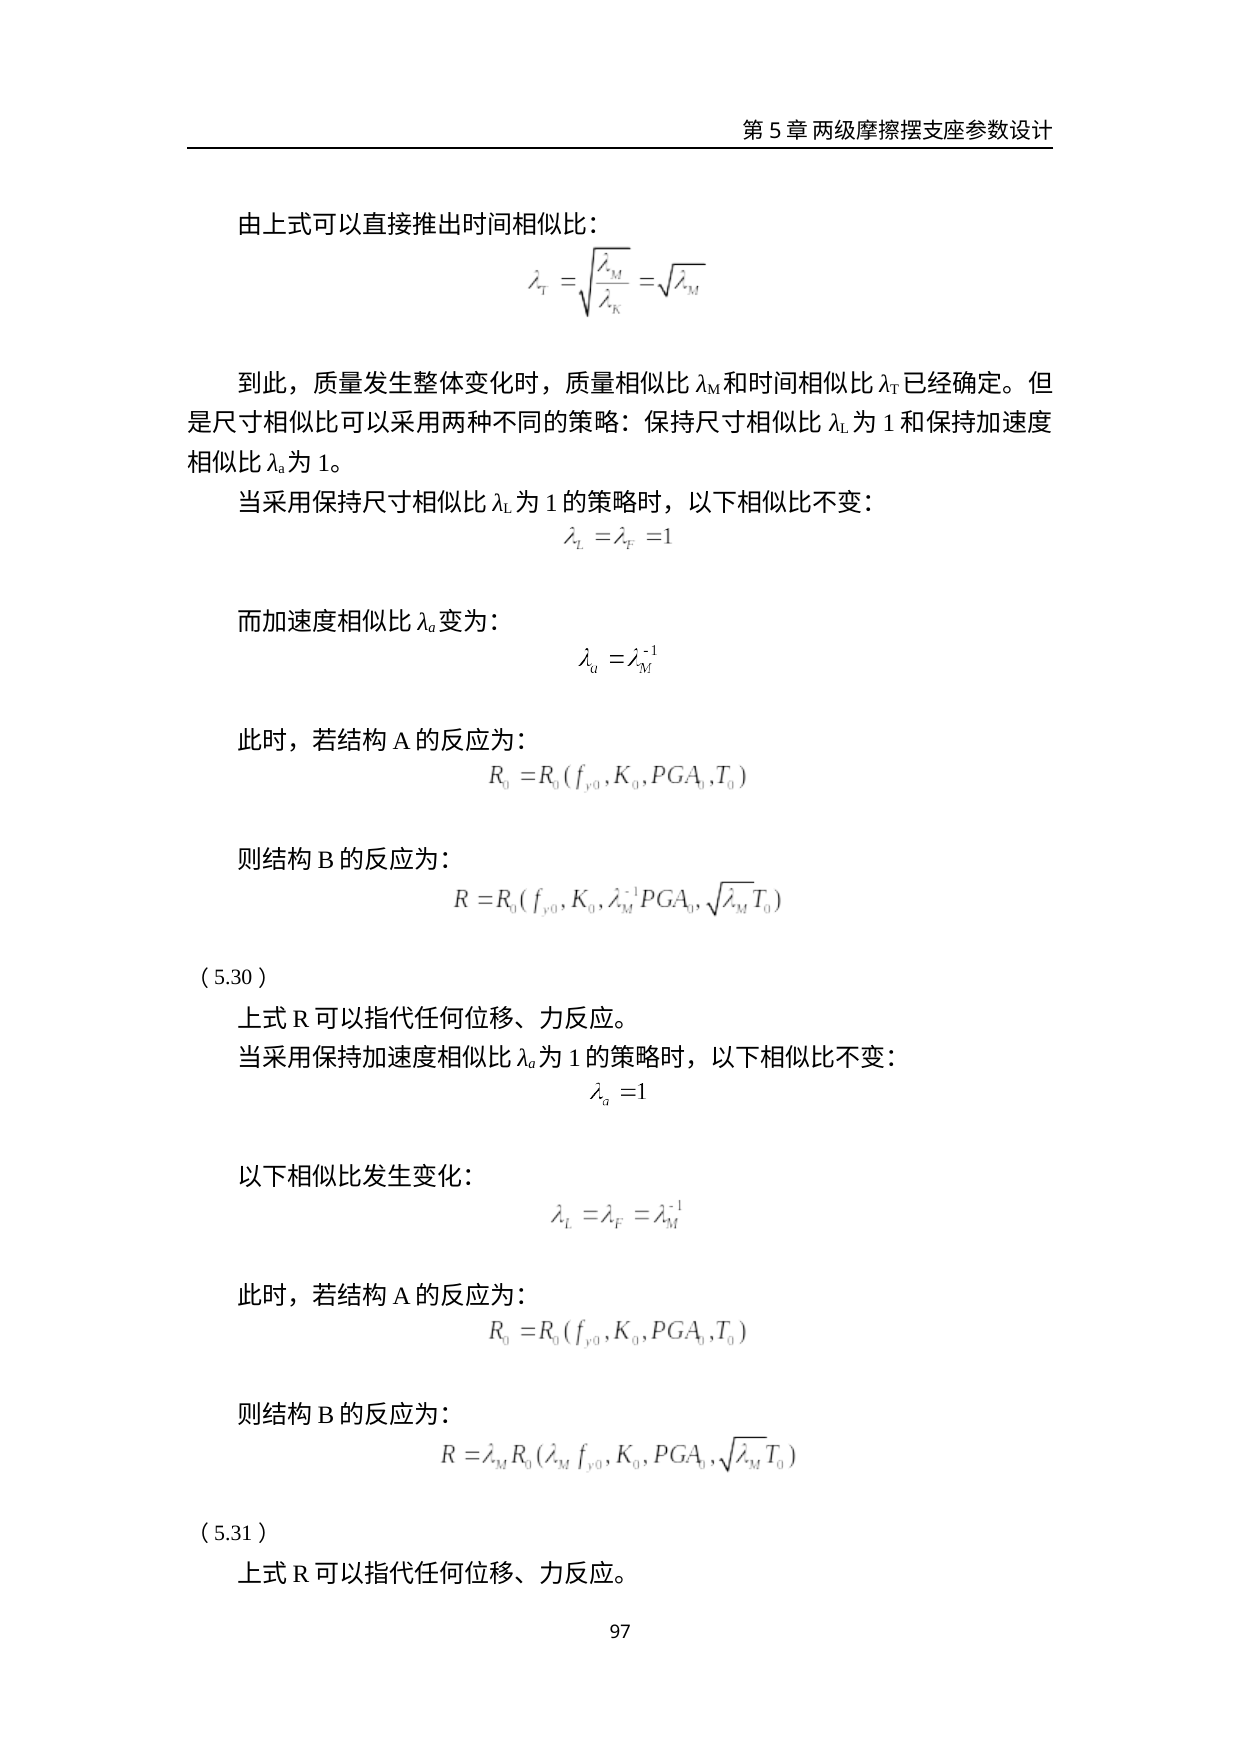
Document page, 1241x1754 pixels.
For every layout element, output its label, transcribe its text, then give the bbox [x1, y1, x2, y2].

text 上式R可以指代任何位移、力反应。 [187, 996, 1053, 1036]
text 此时，若结构A的反应为： [187, 718, 1053, 758]
text 到此，质量发生整体变化时，质量相似比λM和时间相似比λT已经确定。但是尺寸相似比可以采用两种不同的策略：保持尺寸相似比λL为1和保持加速度相似比λa为1。 [187, 361, 1053, 480]
text 当采用保持加速度相似比λa为1的策略时，以下相似比不变： [187, 1036, 1053, 1076]
text 则结构B的反应为： [187, 838, 1053, 877]
text 此时，若结构A的反应为： [187, 1274, 1053, 1314]
text 则结构B的反应为： [187, 1393, 1053, 1433]
text 上式R可以指代任何位移、力反应。 [187, 1552, 1053, 1592]
text 由上式可以直接推出时间相似比： [187, 203, 1053, 242]
text 而加速度相似比λa变为： [187, 599, 1053, 639]
text 当采用保持尺寸相似比λL为1的策略时，以下相似比不变： [187, 480, 1053, 520]
text 以下相似比发生变化： [187, 1155, 1053, 1195]
